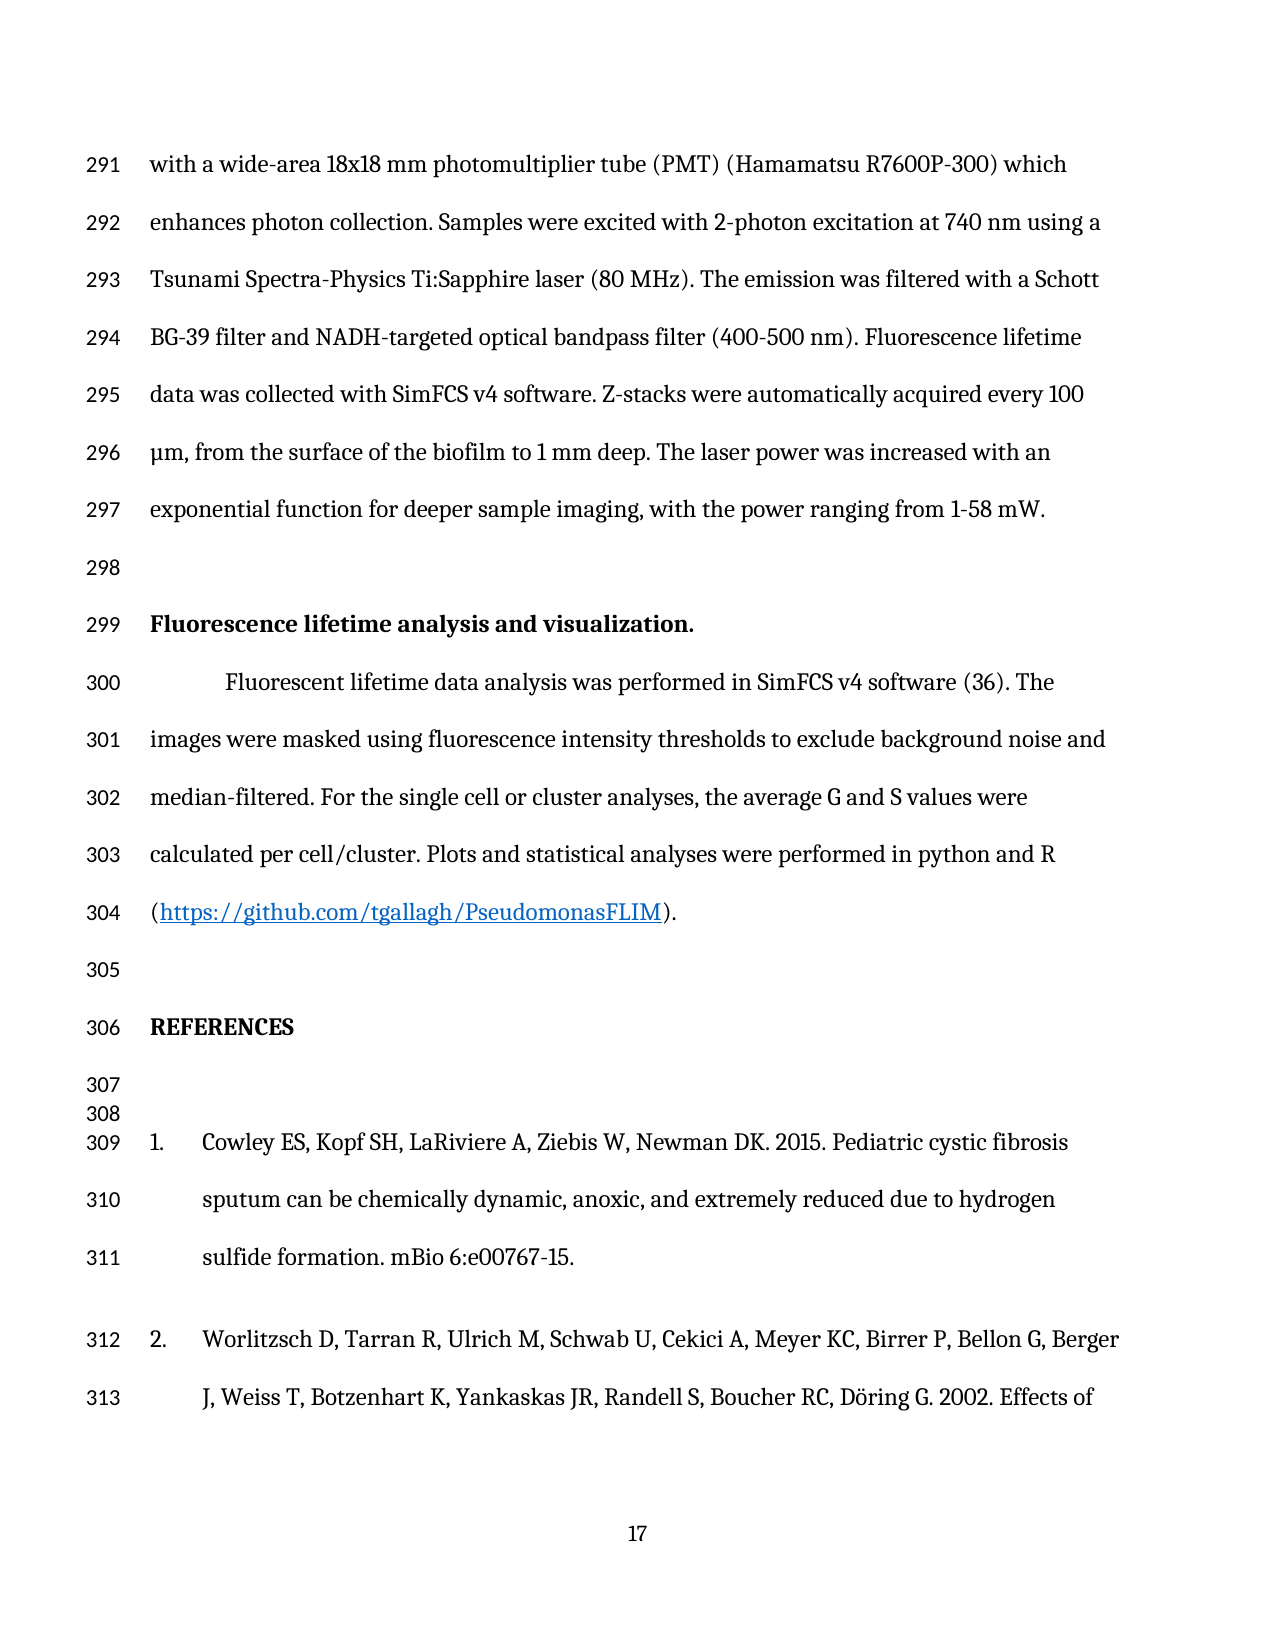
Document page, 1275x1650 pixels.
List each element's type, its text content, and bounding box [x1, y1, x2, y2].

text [150, 150, 1125, 524]
text Fluorescence lifetime analysis and visualization. [150, 610, 1125, 639]
text Fluorescent lifetime data analysis was performed in SimFCS v4 software (36). The images were masked using fluorescence intensity thresholds to exclude background noise and median-filtered. For the single cell or cluster analyses, the average G and S values were calculated per cell/cluster. Plots and statistical analyses were performed in python and R (https://github.com/tgallagh/PseudomonasFLIM). [150, 667, 1125, 926]
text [150, 1325, 1125, 1411]
text REFERENCES [150, 1012, 1125, 1041]
text 1. Cowley ES, Kopf SH, LaRiviere A, Ziebis W, Newman DK. 2015. Pediatric cystic fibrosis sputum can be chemically dynamic, anoxic, and extremely reduced due to hydrogen sulfide formation. mBio 6:e00767-15. [150, 1127, 1125, 1271]
